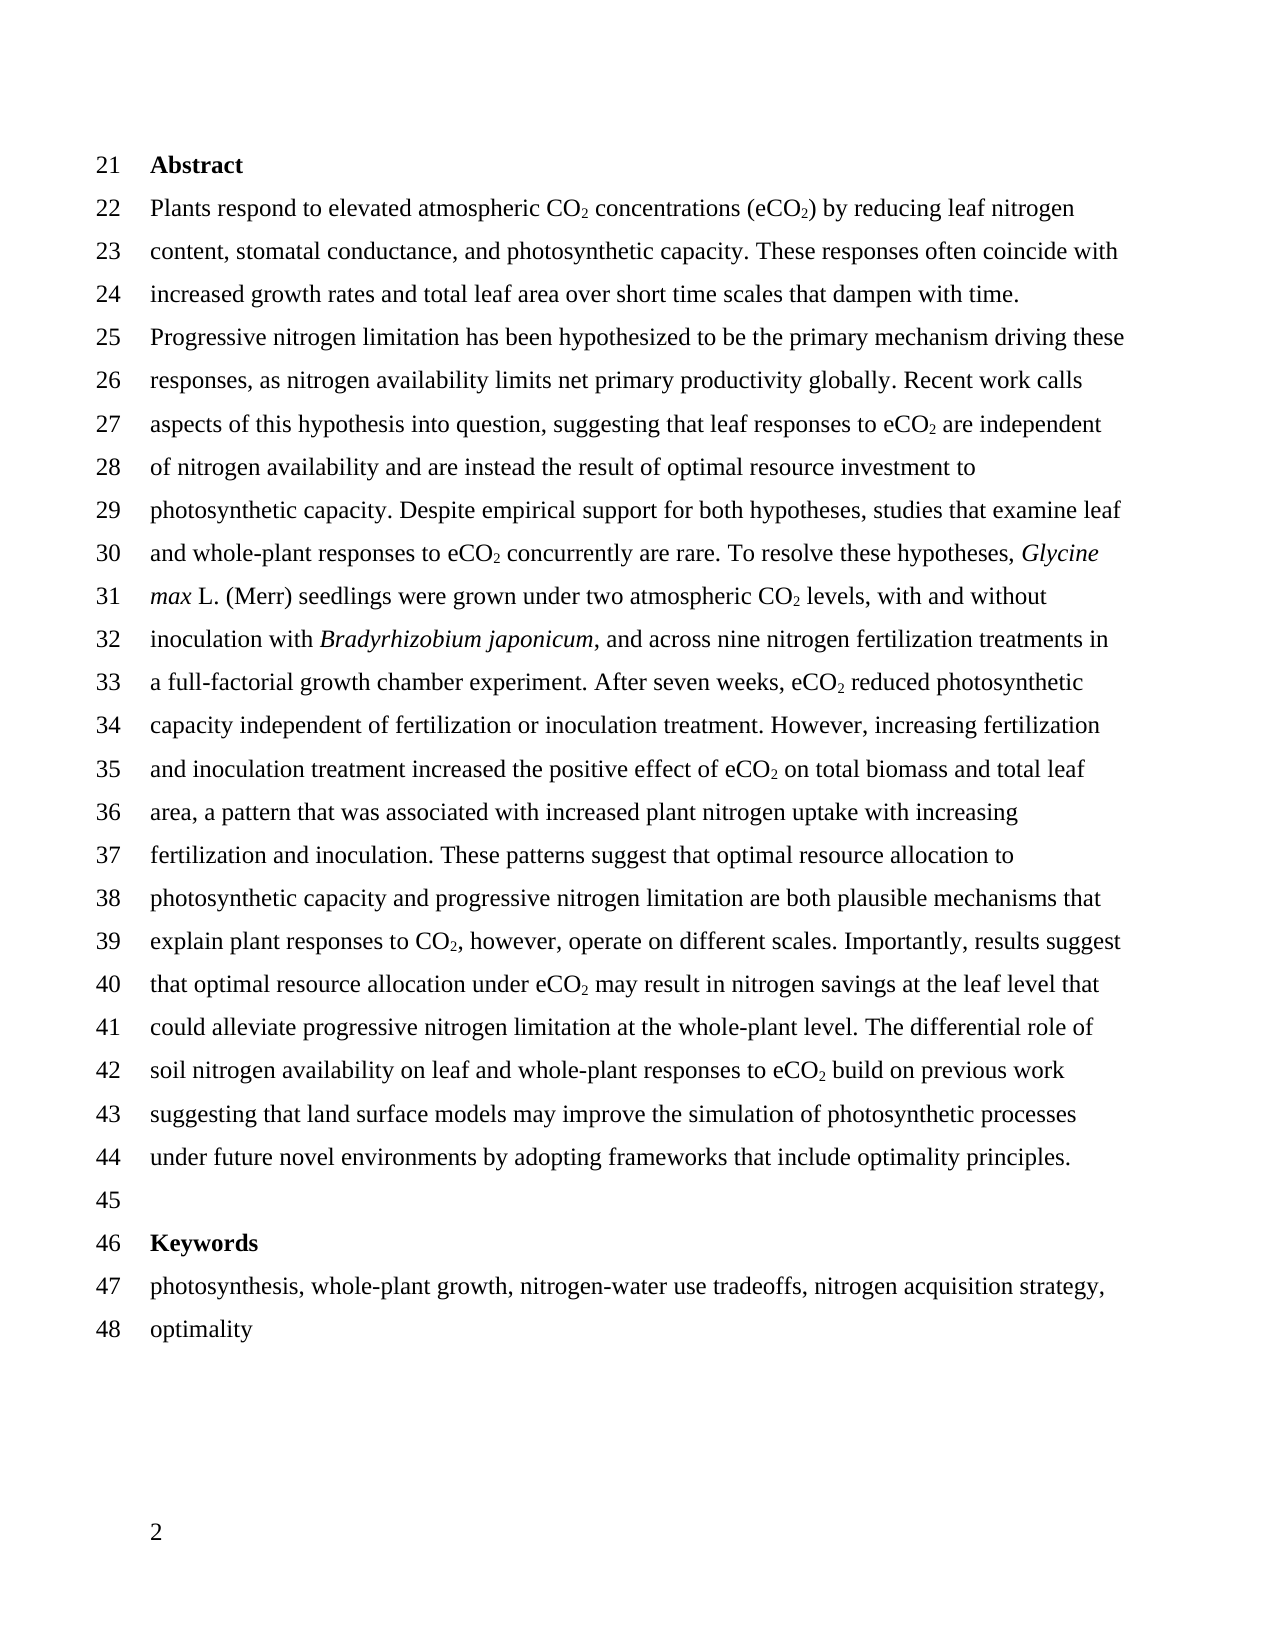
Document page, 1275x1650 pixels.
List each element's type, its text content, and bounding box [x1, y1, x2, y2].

text Plants respond to elevated atmospheric CO2 concentrations (eCO2) by reducing leaf nitrogen content, stomatal conductance, and photosynthetic capacity. These responses often coincide with increased growth rates and total leaf area over short time scales that dampen with time. Progressive nitrogen limitation has been hypothesized to be the primary mechanism driving these responses, as nitrogen availability limits net primary productivity globally. Recent work calls aspects of this hypothesis into question, suggesting that leaf responses to eCO2 are independent of nitrogen availability and are instead the result of optimal resource investment to photosynthetic capacity. Despite empirical support for both hypotheses, studies that examine leaf and whole-plant responses to eCO2 concurrently are rare. To resolve these hypotheses, Glycine max L. (Merr) seedlings were grown under two atmospheric CO2 levels, with and without inoculation with Bradyrhizobium japonicum, and across nine nitrogen fertilization treatments in a full-factorial growth chamber experiment. After seven weeks, eCO2 reduced photosynthetic capacity independent of fertilization or inoculation treatment. However, increasing fertilization and inoculation treatment increased the positive effect of eCO2 on total biomass and total leaf area, a pattern that was associated with increased plant nitrogen uptake with increasing fertilization and inoculation. These patterns suggest that optimal resource allocation to photosynthetic capacity and progressive nitrogen limitation are both plausible mechanisms that explain plant responses to CO2, however, operate on different scales. Importantly, results suggest that optimal resource allocation under eCO2 may result in nitrogen savings at the leaf level that could alleviate progressive nitrogen limitation at the whole-plant level. The differential role of soil nitrogen availability on leaf and whole-plant responses to eCO2 build on previous work suggesting that land surface models may improve the simulation of photosynthetic processes under future novel environments by adopting frameworks that include optimality principles. [150, 193, 1125, 1171]
text Keywords [150, 1228, 1125, 1257]
text Abstract [150, 150, 1125, 179]
text photosynthesis, whole-plant growth, nitrogen-water use tradeoffs, nitrogen acquisition strategy, optimality [150, 1271, 1125, 1343]
